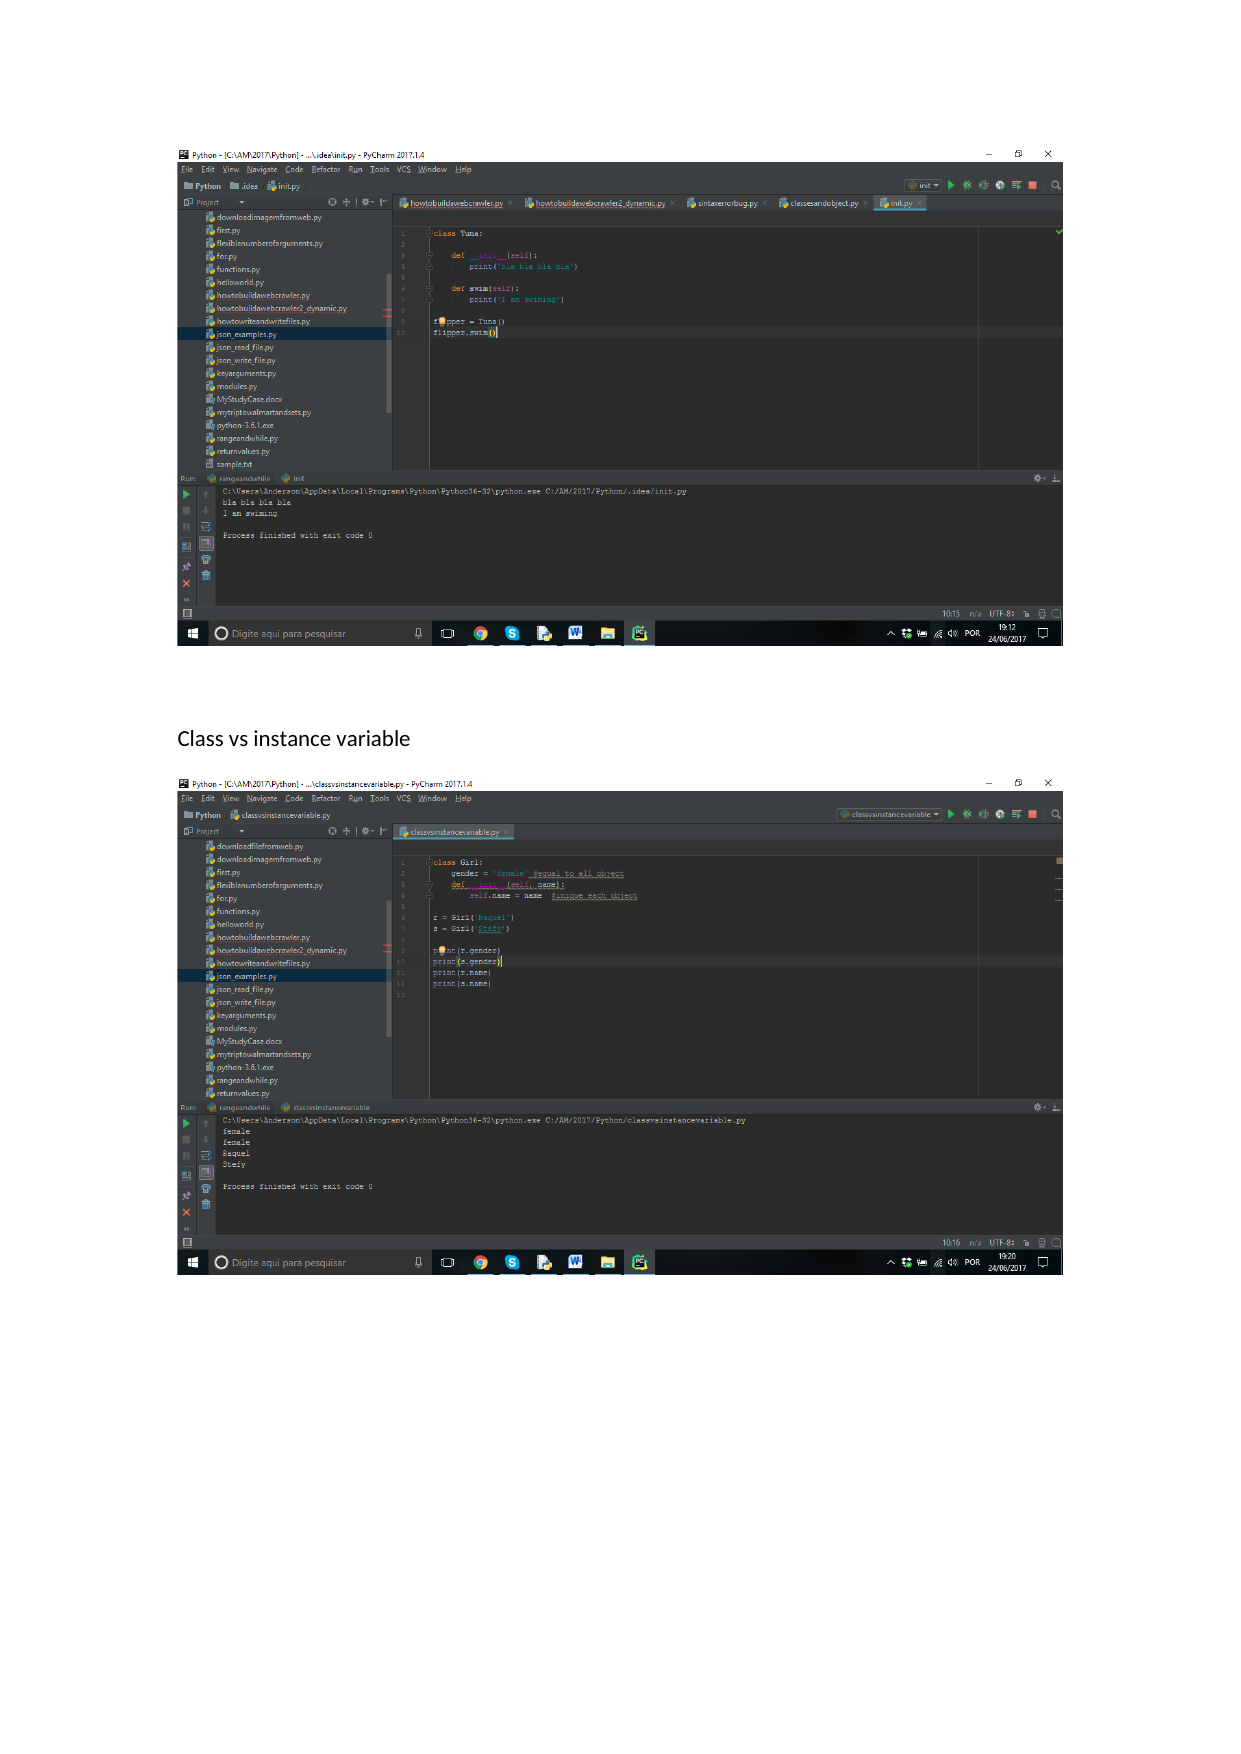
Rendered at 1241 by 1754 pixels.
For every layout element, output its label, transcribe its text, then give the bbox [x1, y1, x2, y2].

picture [177, 776, 1063, 1275]
text Class vs instance variable [177, 724, 1063, 752]
picture [177, 147, 1063, 646]
